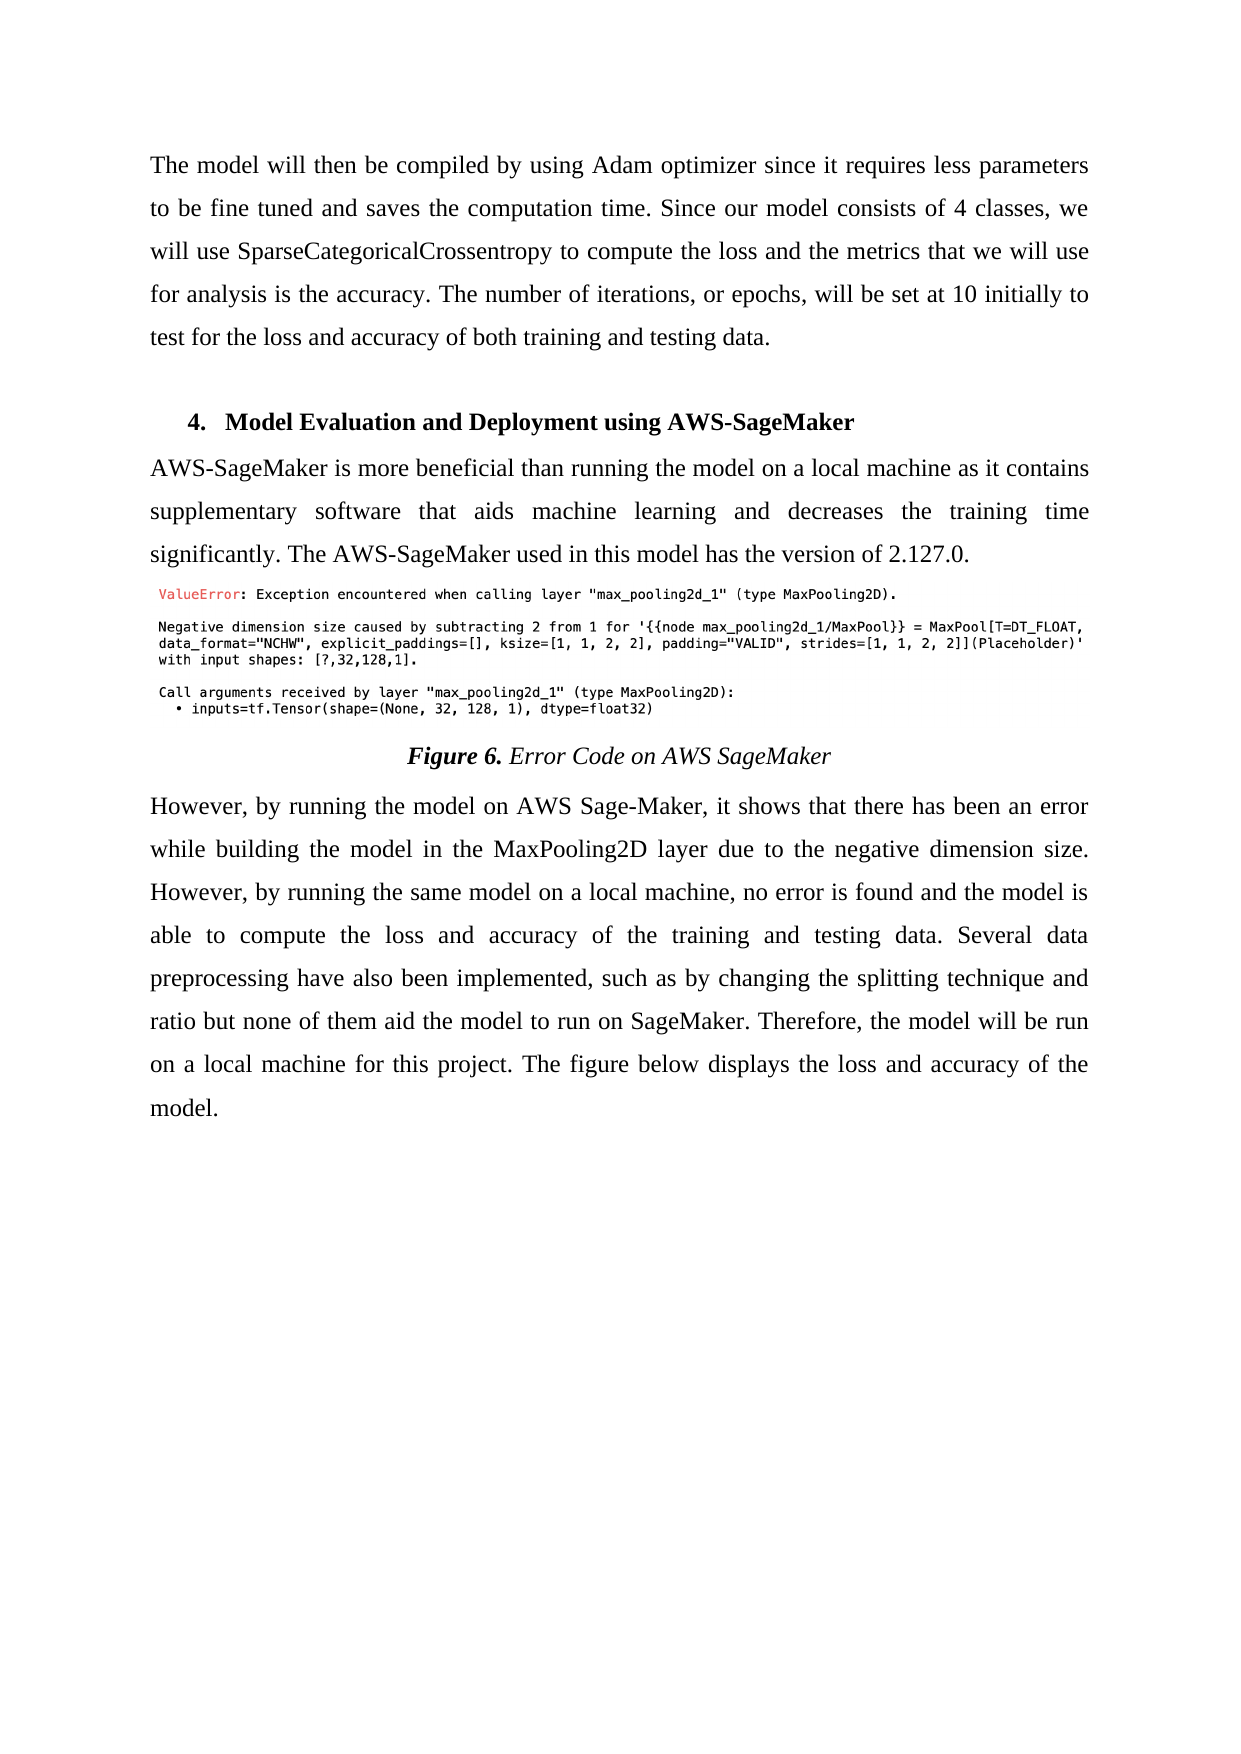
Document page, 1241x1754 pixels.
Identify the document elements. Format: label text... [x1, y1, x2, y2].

picture [150, 582, 1091, 728]
text The model will then be compiled by using Adam optimizer since it requires less parameters to be fine tuned and saves the computation time. Since our model consists of 4 classes, we will use SparseCategoricalCrossentropy to compute the loss and the metrics that we will use for analysis is the accuracy. The number of iterations, or epochs, will be set at 10 initially to test for the loss and accuracy of both training and testing data. [150, 150, 1090, 351]
text AWS-SageMaker is more beneficial than running the model on a local machine as it contains supplementary software that aids machine learning and decreases the training time significantly. The AWS-SageMaker used in this model has the version of 2.127.0. [150, 453, 1090, 568]
text Figure 6. Error Code on AWS SageMaker [150, 741, 1090, 770]
subtitle Model Evaluation and Deployment using AWS-SageMaker [187, 407, 1090, 436]
text However, by running the model on AWS Sage-Maker, it shows that there has been an error while building the model in the MaxPooling2D layer due to the negative dimension size. However, by running the same model on a local machine, no error is found and the model is able to compute the loss and accuracy of the training and testing data. Several data preprocessing have also been implemented, such as by changing the splitting technique and ratio but none of them aid the model to run on SageMaker. Therefore, the model will be run on a local machine for this project. The figure below displays the loss and accuracy of the model. [150, 791, 1090, 1121]
